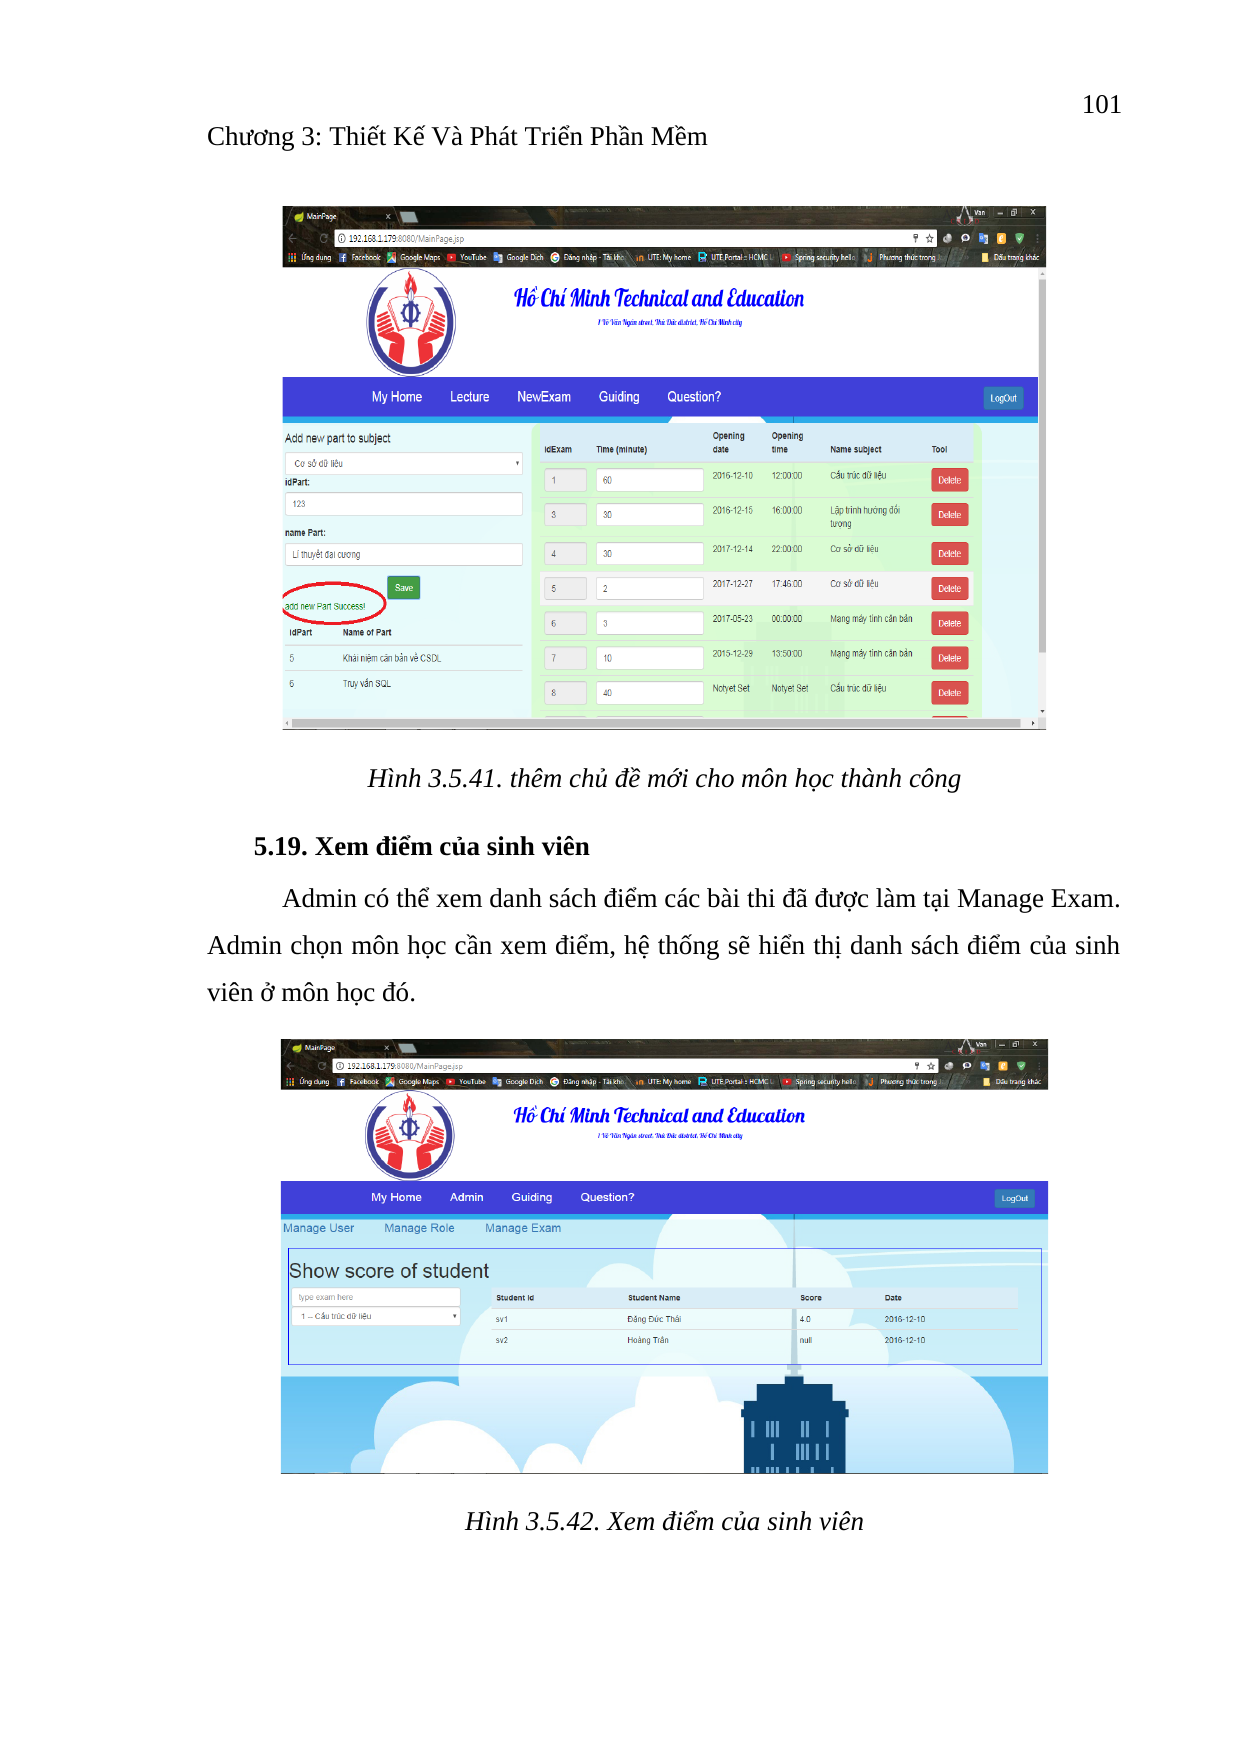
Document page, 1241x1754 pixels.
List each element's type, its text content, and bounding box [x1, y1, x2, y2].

picture [280, 1039, 1049, 1474]
text Hình 3.5.42. Xem điểm của sinh viên [207, 1506, 1122, 1537]
text Hình 3.5.41. thêm chủ đề mới cho môn học thành công [207, 762, 1122, 793]
picture [282, 206, 1047, 730]
subtitle 5.19. Xem điểm của sinh viên [254, 830, 1122, 861]
text Admin có thể xem danh sách điểm các bài thi đã được làm tại Manage Exam. Admin chọn môn học cần xem điểm, hệ thống sẽ hiển thị danh sách điểm của sinh viên ở môn học đó. [207, 883, 1122, 1007]
